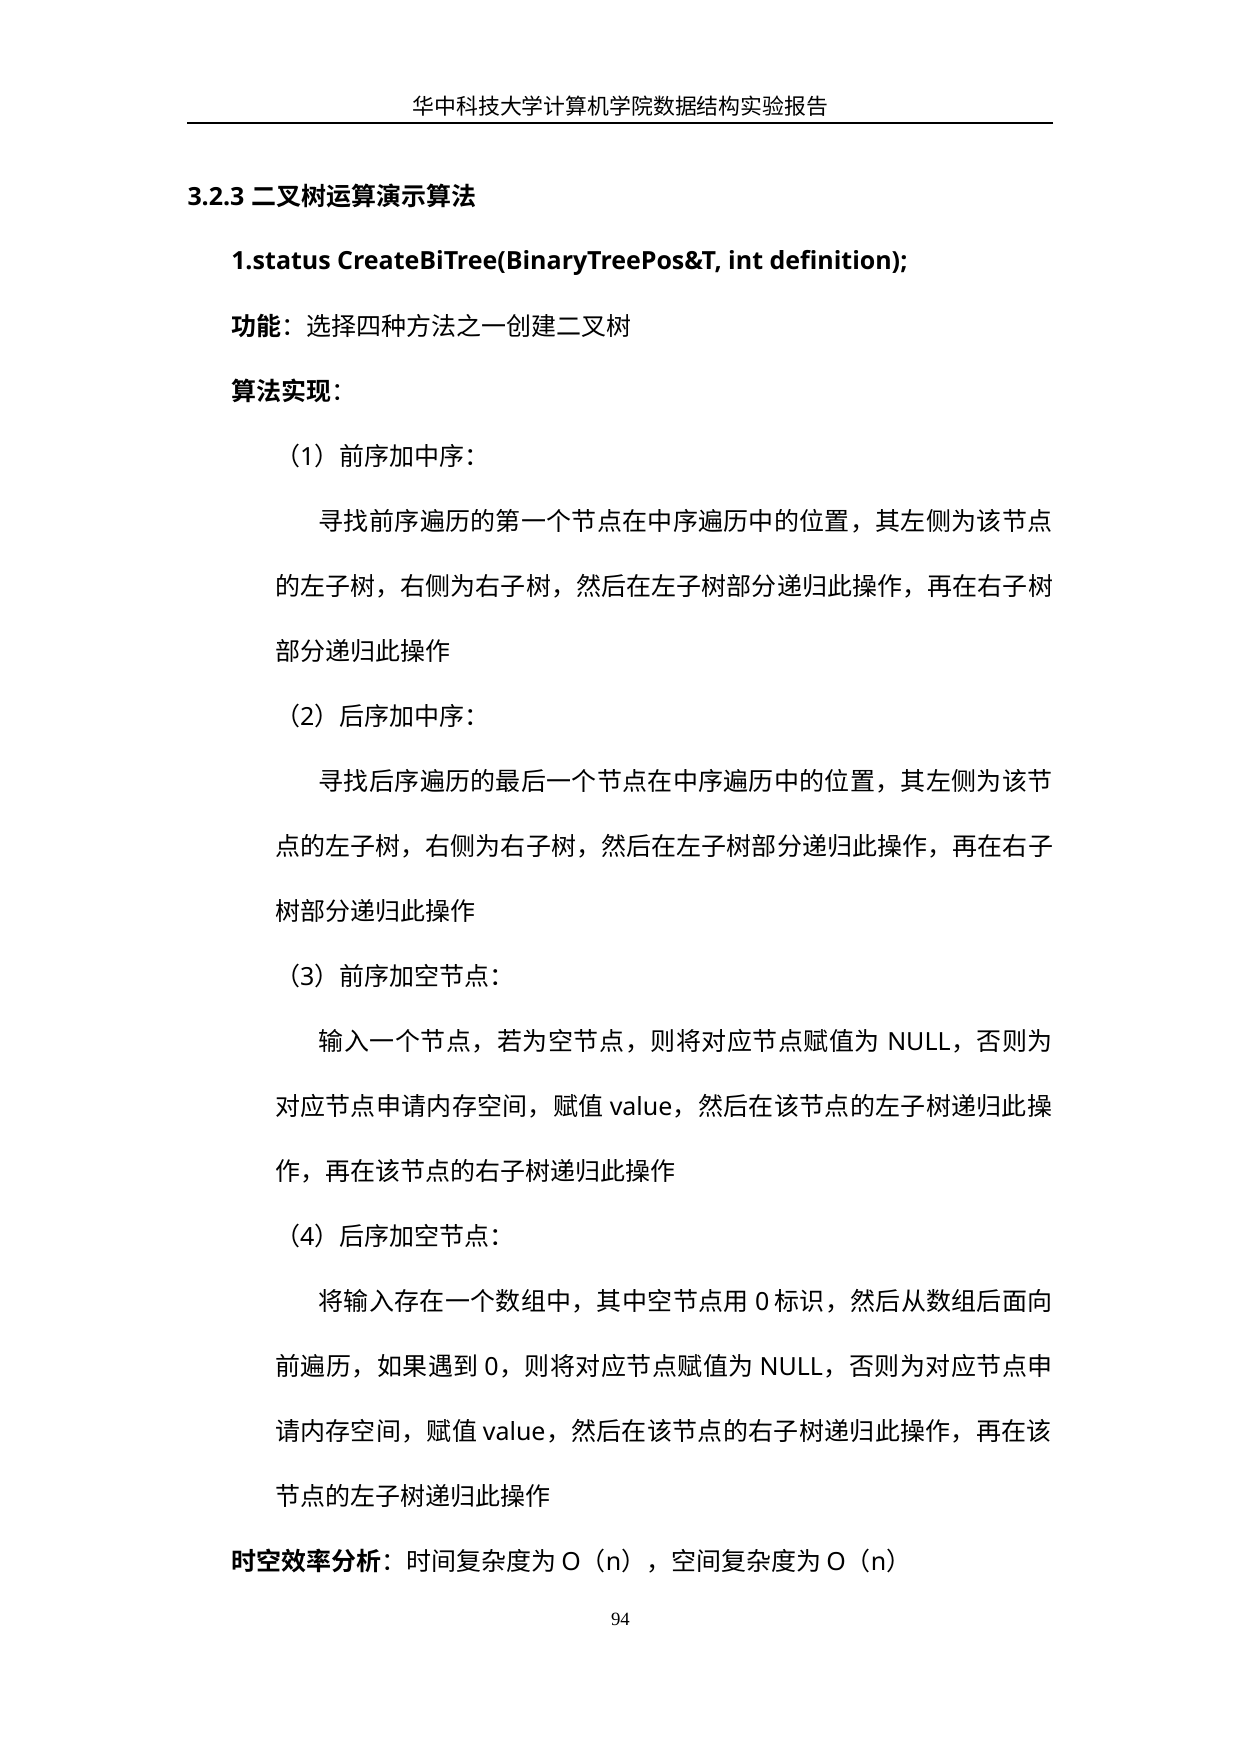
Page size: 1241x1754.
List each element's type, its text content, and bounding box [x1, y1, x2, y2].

text 1.status CreateBiTree(BinaryTreePos&T, int definition); [187, 227, 1053, 292]
list 前序加空节点： [231, 942, 1053, 1007]
list 前序加中序： [231, 422, 1053, 487]
list 后序加空节点： [231, 1202, 1053, 1267]
list 寻找前序遍历的第一个节点在中序遍历中的位置，其左侧为该节点的左子树，右侧为右子树，然后在左子树部分递归此操作，再在右子树部分递归此操作 [275, 487, 1053, 682]
text 功能：选择四种方法之一创建二叉树 算法实现： [187, 292, 1053, 422]
list 时空效率分析：时间复杂度为O（n），空间复杂度为O（n） [187, 1527, 1053, 1592]
list 将输入存在一个数组中，其中空节点用0标识，然后从数组后面向前遍历，如果遇到0，则将对应节点赋值为NULL，否则为对应节点申请内存空间，赋值value，然后在该节点的右子树递归此操作，再在该节点的左子树递归此操作 [275, 1267, 1053, 1527]
list 输入一个节点，若为空节点，则将对应节点赋值为NULL，否则为对应节点申请内存空间，赋值value，然后在该节点的左子树递归此操作，再在该节点的右子树递归此操作 [275, 1007, 1053, 1202]
list 后序加中序： [231, 682, 1053, 747]
text 3.2.3 二叉树运算演示算法 [187, 162, 1053, 227]
list 寻找后序遍历的最后一个节点在中序遍历中的位置，其左侧为该节点的左子树，右侧为右子树，然后在左子树部分递归此操作，再在右子树部分递归此操作 [275, 747, 1053, 942]
